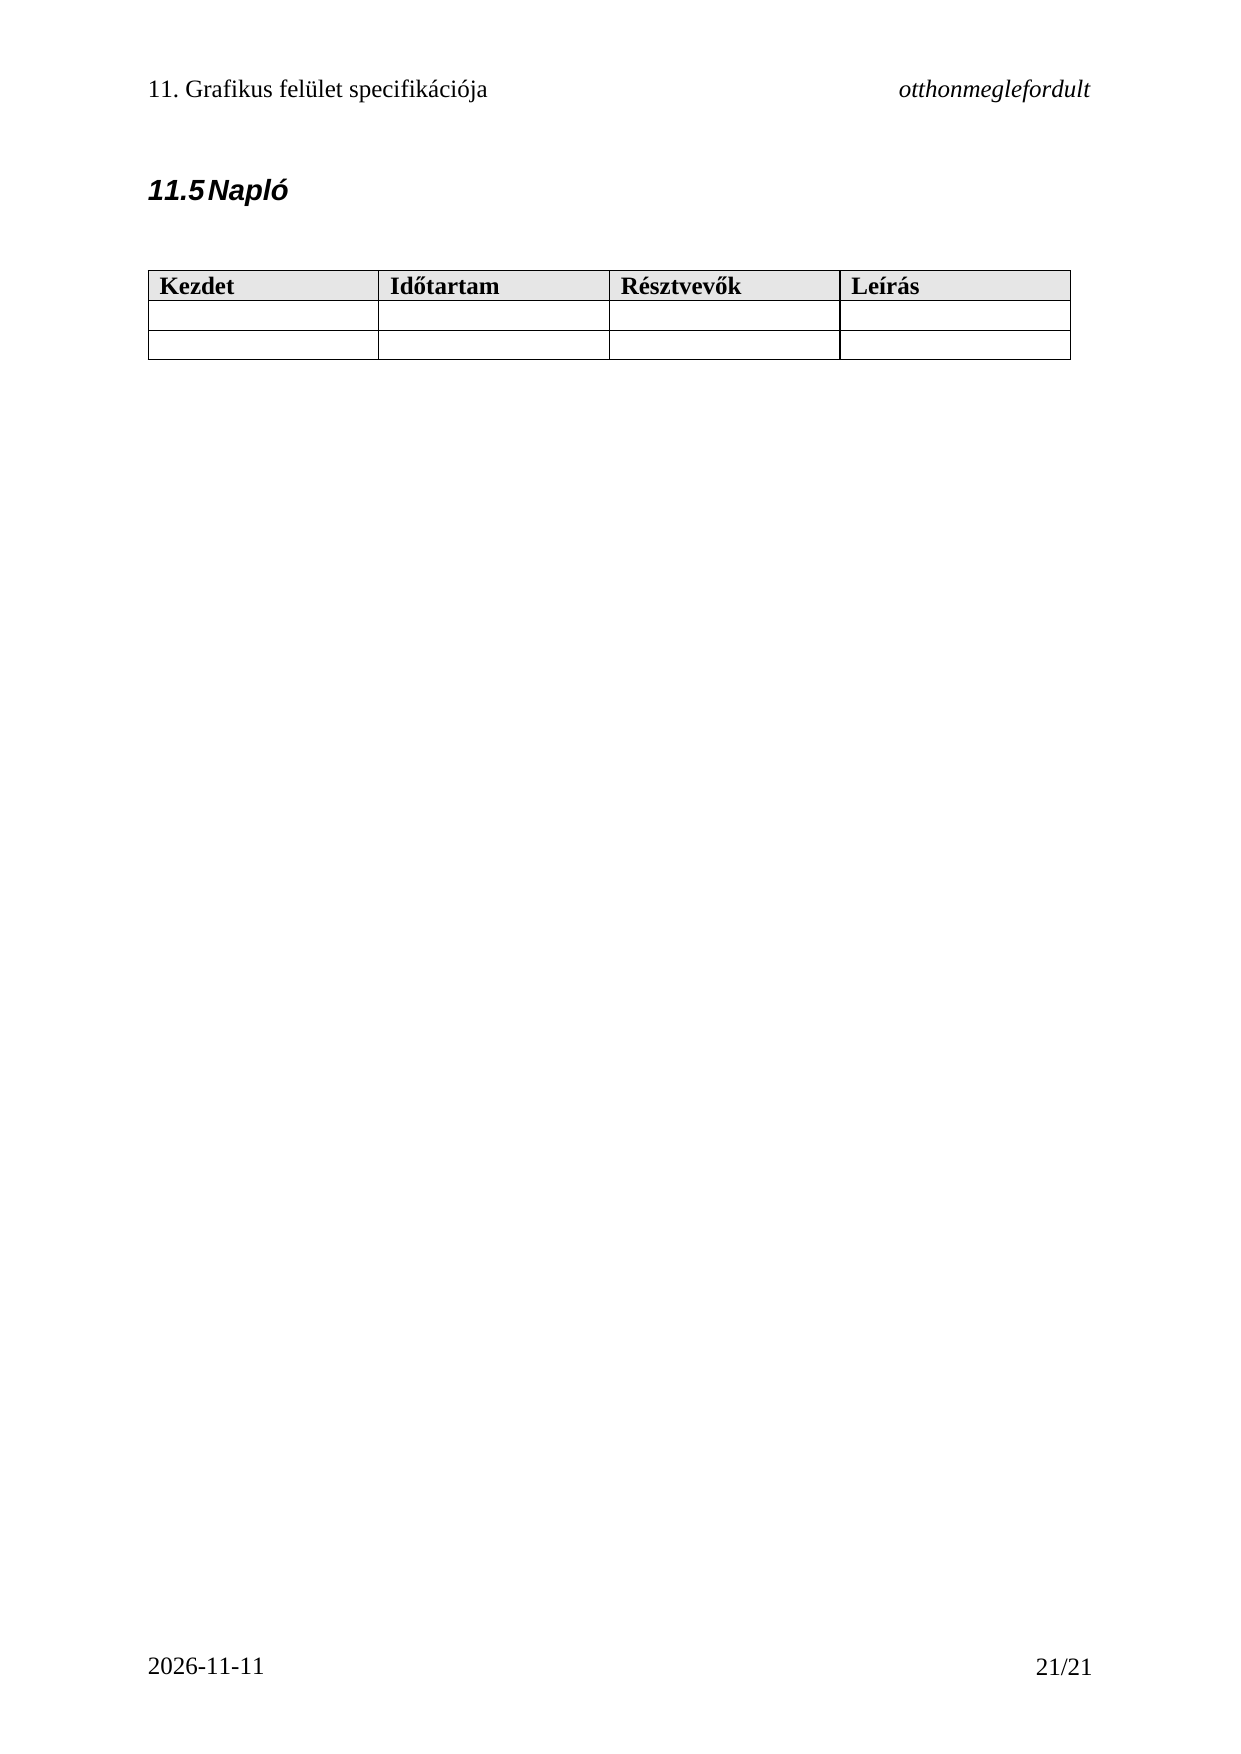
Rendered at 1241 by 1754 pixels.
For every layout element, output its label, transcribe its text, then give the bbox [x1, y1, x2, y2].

table_header Résztvevők [610, 271, 839, 300]
subtitle Napló [148, 173, 1093, 206]
table_cell [379, 331, 609, 359]
table_cell [841, 331, 1070, 359]
table_header Kezdet [149, 271, 378, 300]
table_cell [149, 301, 378, 329]
table_cell [379, 301, 609, 329]
table_header Leírás [841, 271, 1070, 300]
table_cell [610, 301, 839, 329]
table_cell [610, 331, 839, 359]
table_cell [841, 301, 1070, 329]
table_header Időtartam [379, 271, 609, 300]
table_cell [149, 331, 378, 359]
